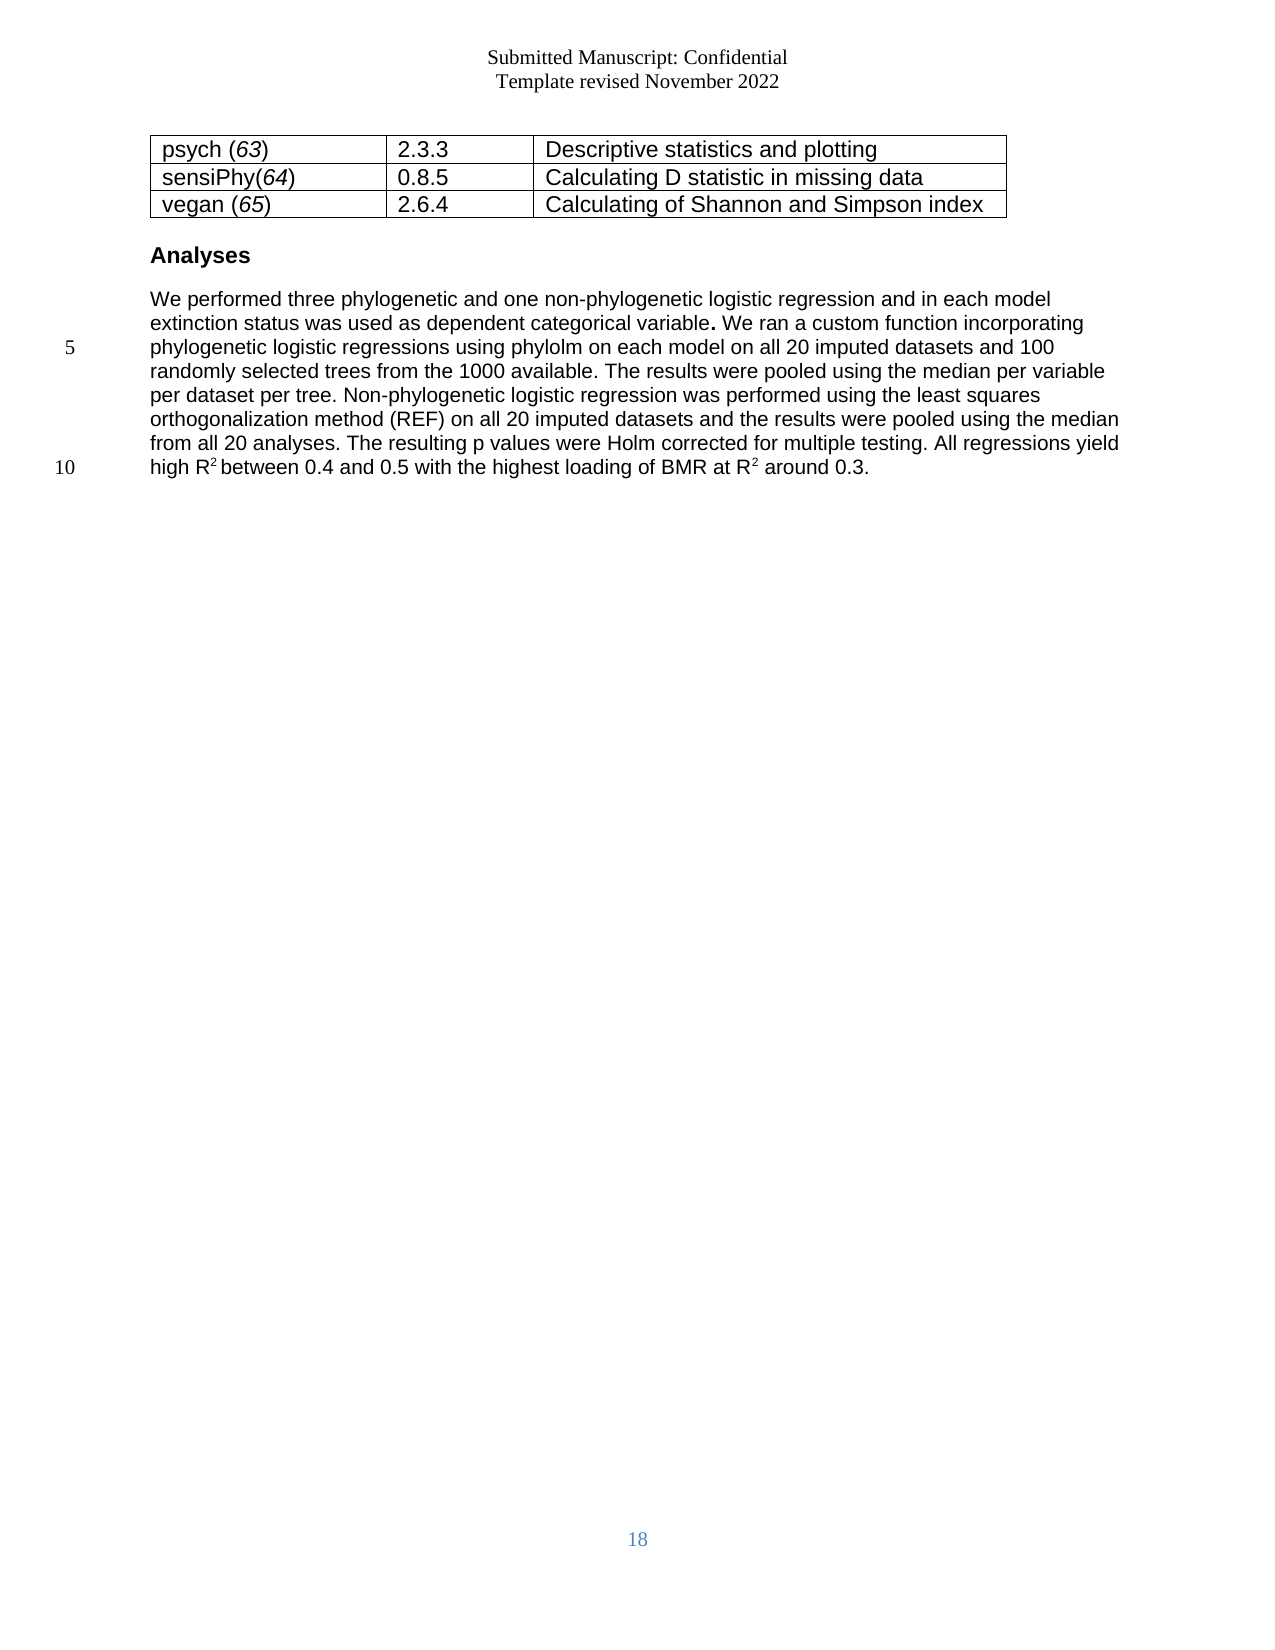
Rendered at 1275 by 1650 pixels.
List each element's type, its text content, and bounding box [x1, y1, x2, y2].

text We performed three phylogenetic and one non-phylogenetic logistic regression and in each model extinction status was used as dependent categorical variable. We ran a custom function incorporating phylogenetic logistic regressions using phylolm on each model on all 20 imputed datasets and 100 randomly selected trees from the 1000 available. The results were pooled using the median per variable per dataset per tree. Non-phylogenetic logistic regression was performed using the least squares orthogonalization method (REF) on all 20 imputed datasets and the results were pooled using the median from all 20 analyses. The resulting p values were Holm corrected for multiple testing. All regressions yield high R2 between 0.4 and 0.5 with the highest loading of BMR at R2 around 0.3. [150, 287, 1125, 479]
table_cell Calculating of Shannon and Simpson index [534, 191, 1006, 217]
table_cell 0.8.5 [387, 164, 533, 190]
table_cell sensiPhy(64) [151, 164, 386, 190]
subtitle Analyses [150, 242, 1125, 268]
table_cell vegan (65) [151, 191, 386, 217]
table_cell psych (63) [151, 136, 386, 162]
table_cell 2.6.4 [387, 191, 533, 217]
table_cell 2.3.3 [387, 136, 533, 162]
table_cell Calculating D statistic in missing data [534, 164, 1006, 190]
table_cell Descriptive statistics and plotting [534, 136, 1006, 162]
